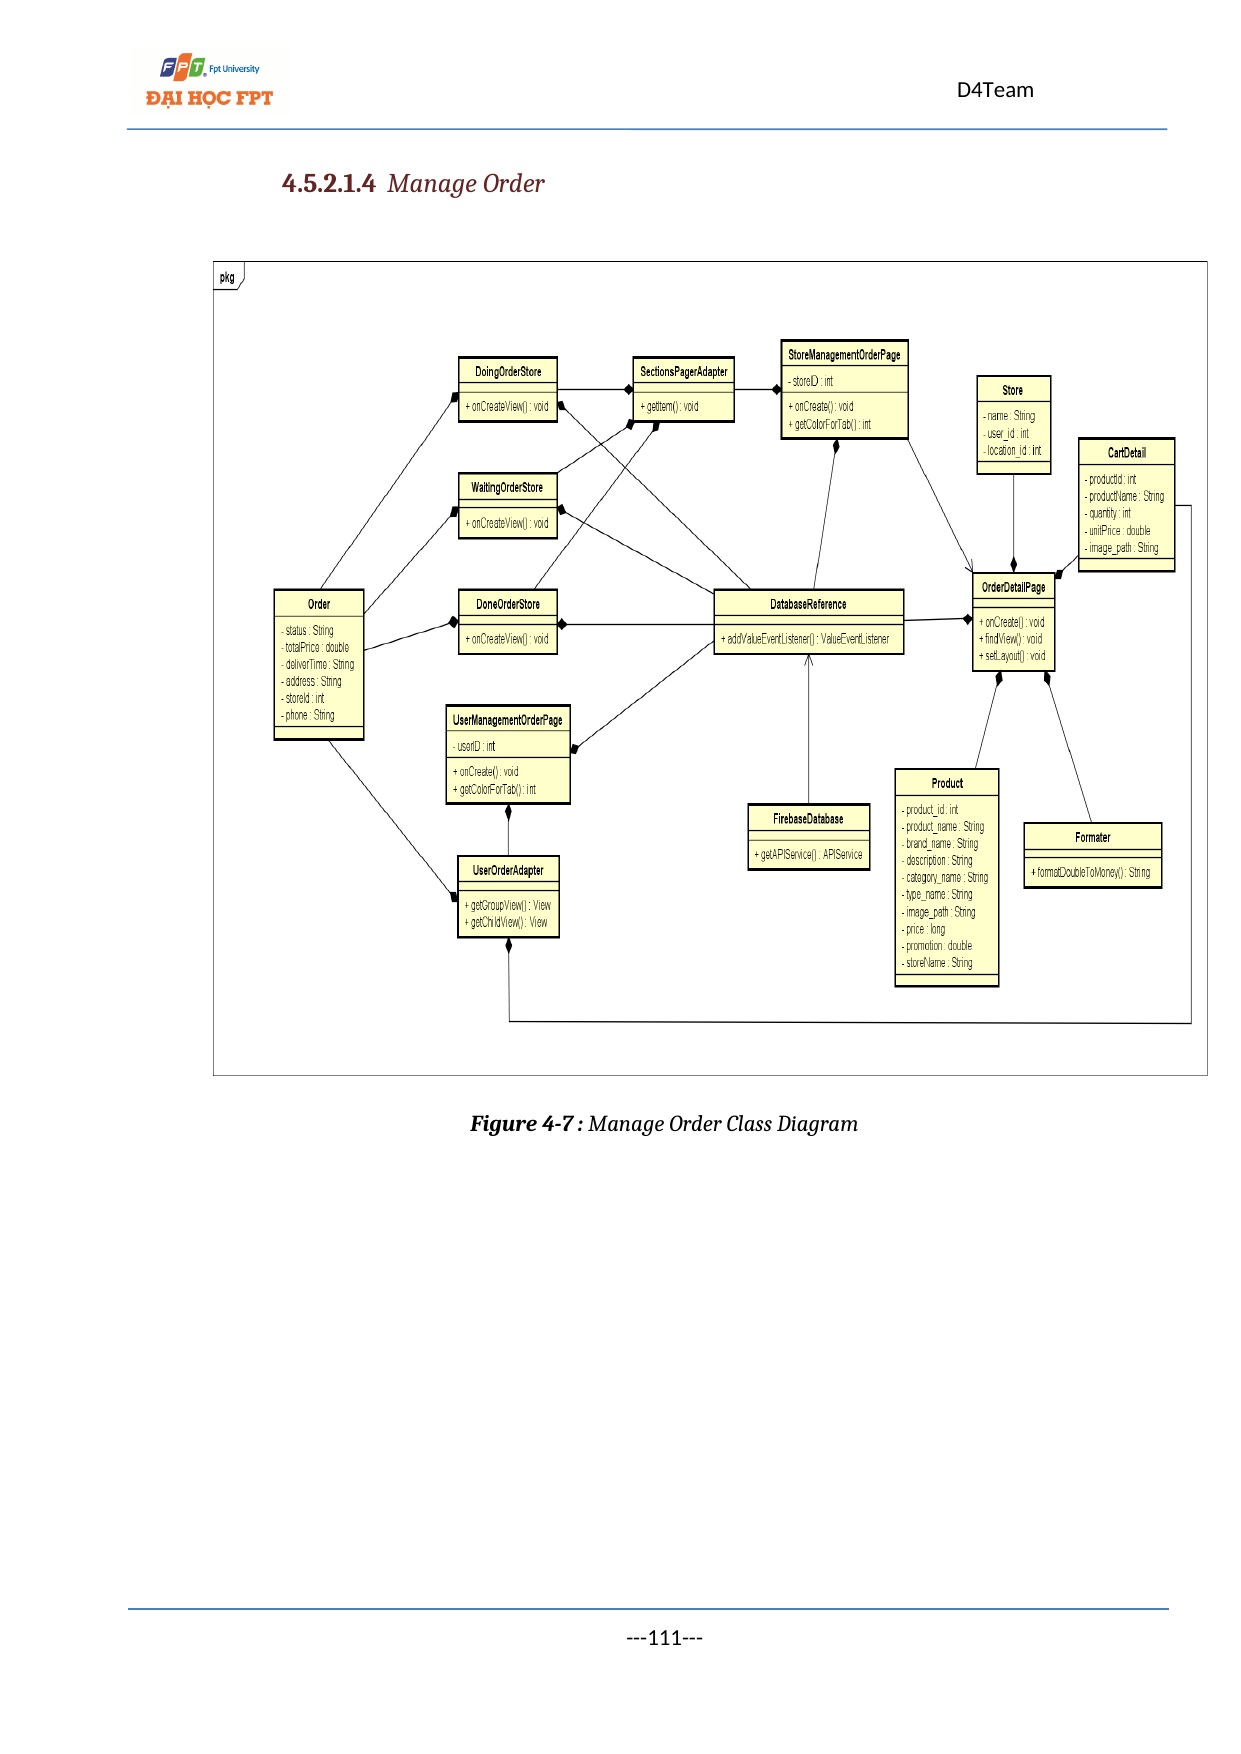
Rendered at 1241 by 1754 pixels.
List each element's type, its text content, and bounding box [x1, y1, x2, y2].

picture [206, 250, 1213, 1086]
picture [129, 46, 290, 116]
subtitle Manage Order [282, 168, 1122, 200]
text Figure 4-7 : Manage Order Class Diagram [207, 1111, 1122, 1137]
